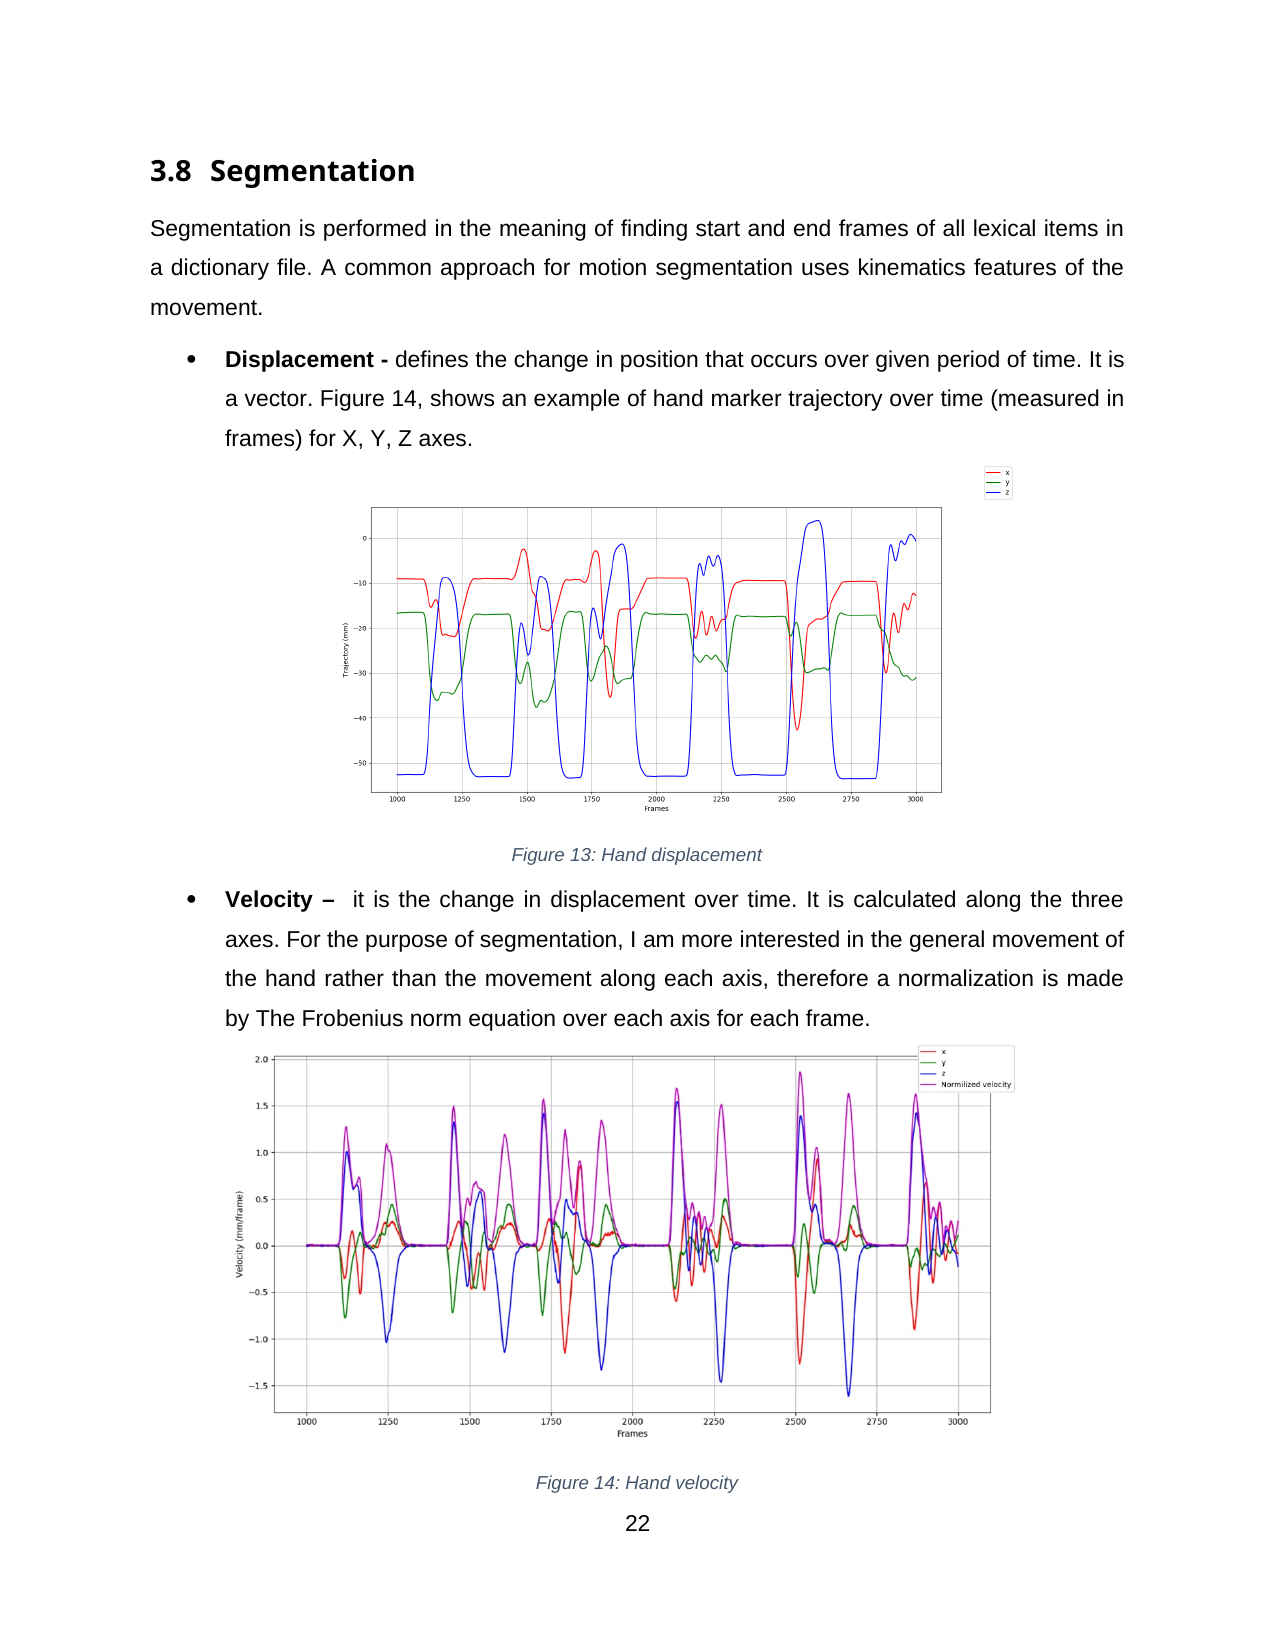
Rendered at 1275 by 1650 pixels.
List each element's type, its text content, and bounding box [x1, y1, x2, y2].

text Segmentation is performed in the meaning of finding start and end frames of all lexical items in a dictionary file. A common approach for motion segmentation uses kinematics features of the movement. [150, 215, 1125, 320]
text Figure 13: Hand displacement [150, 844, 1125, 865]
text Figure 14: Hand velocity [150, 1472, 1125, 1494]
list Velocity – it is the change in displacement over time. It is calculated along the three axes. For the purpose of segmentation, I am more interested in the general movement of the hand rather than the movement along each axis, therefore a normalization is made by The Frobenius norm equation over each axis for each frame. [187, 886, 1125, 1031]
picture [225, 1044, 1016, 1447]
list Displacement - defines the change in position that occurs over given period of time. It is a vector. Figure 14, shows an example of hand marker trajectory over time (measured in frames) for X, Y, Z axes. [187, 346, 1125, 451]
subtitle Segmentation [150, 150, 1125, 190]
picture [335, 464, 1015, 819]
